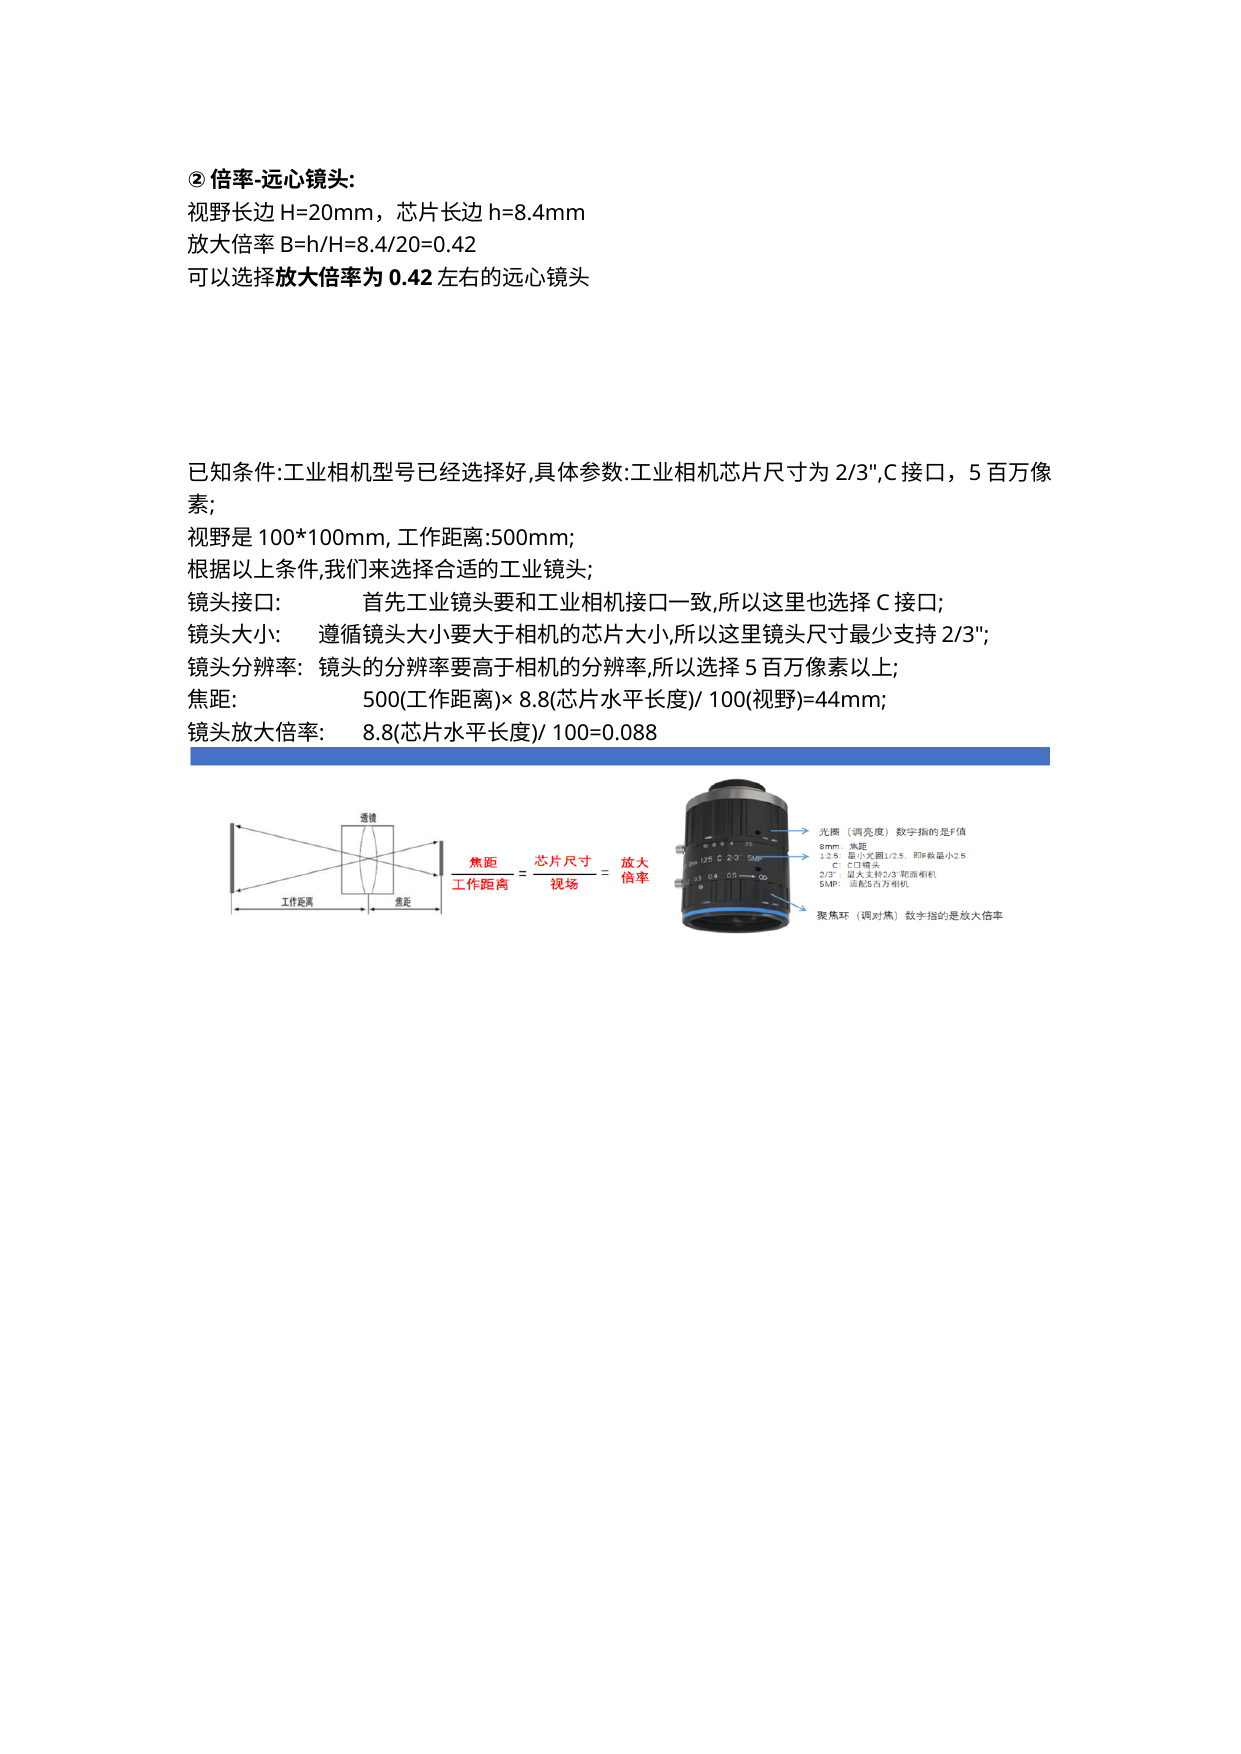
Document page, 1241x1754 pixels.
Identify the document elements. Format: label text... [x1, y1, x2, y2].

text 镜头大小: 遵循镜头大小要大于相机的芯片大小,所以这里镜头尺寸最少支持2/3"; [187, 617, 1053, 649]
text 放大倍率B=h/H=8.4/20=0.42 [187, 227, 1053, 259]
text 视野长边H=20mm，芯片长边h=8.4mm [187, 194, 1053, 227]
text 镜头分辨率: 镜头的分辨率要高于相机的分辨率,所以选择5百万像素以上; [187, 649, 1053, 682]
text 已知条件:工业相机型号已经选择好,具体参数:工业相机芯片尺寸为2/3",C接口，5百万像素; [187, 454, 1053, 519]
text 根据以上条件,我们来选择合适的工业镜头; [187, 552, 1053, 584]
picture [187, 747, 1053, 940]
text ②倍率-远心镜头: [187, 162, 1053, 194]
text 可以选择放大倍率为0.42左右的远心镜头 [187, 259, 1053, 292]
text 镜头接口: 首先工业镜头要和工业相机接口一致,所以这里也选择C接口; [187, 584, 1053, 617]
text 镜头放大倍率: 8.8(芯片水平长度)/ 100=0.088 [187, 714, 1053, 747]
text 视野是100*100mm, 工作距离:500mm; [187, 519, 1053, 552]
text 焦距: 500(工作距离)× 8.8(芯片水平长度)/ 100(视野)=44mm; [187, 682, 1053, 714]
